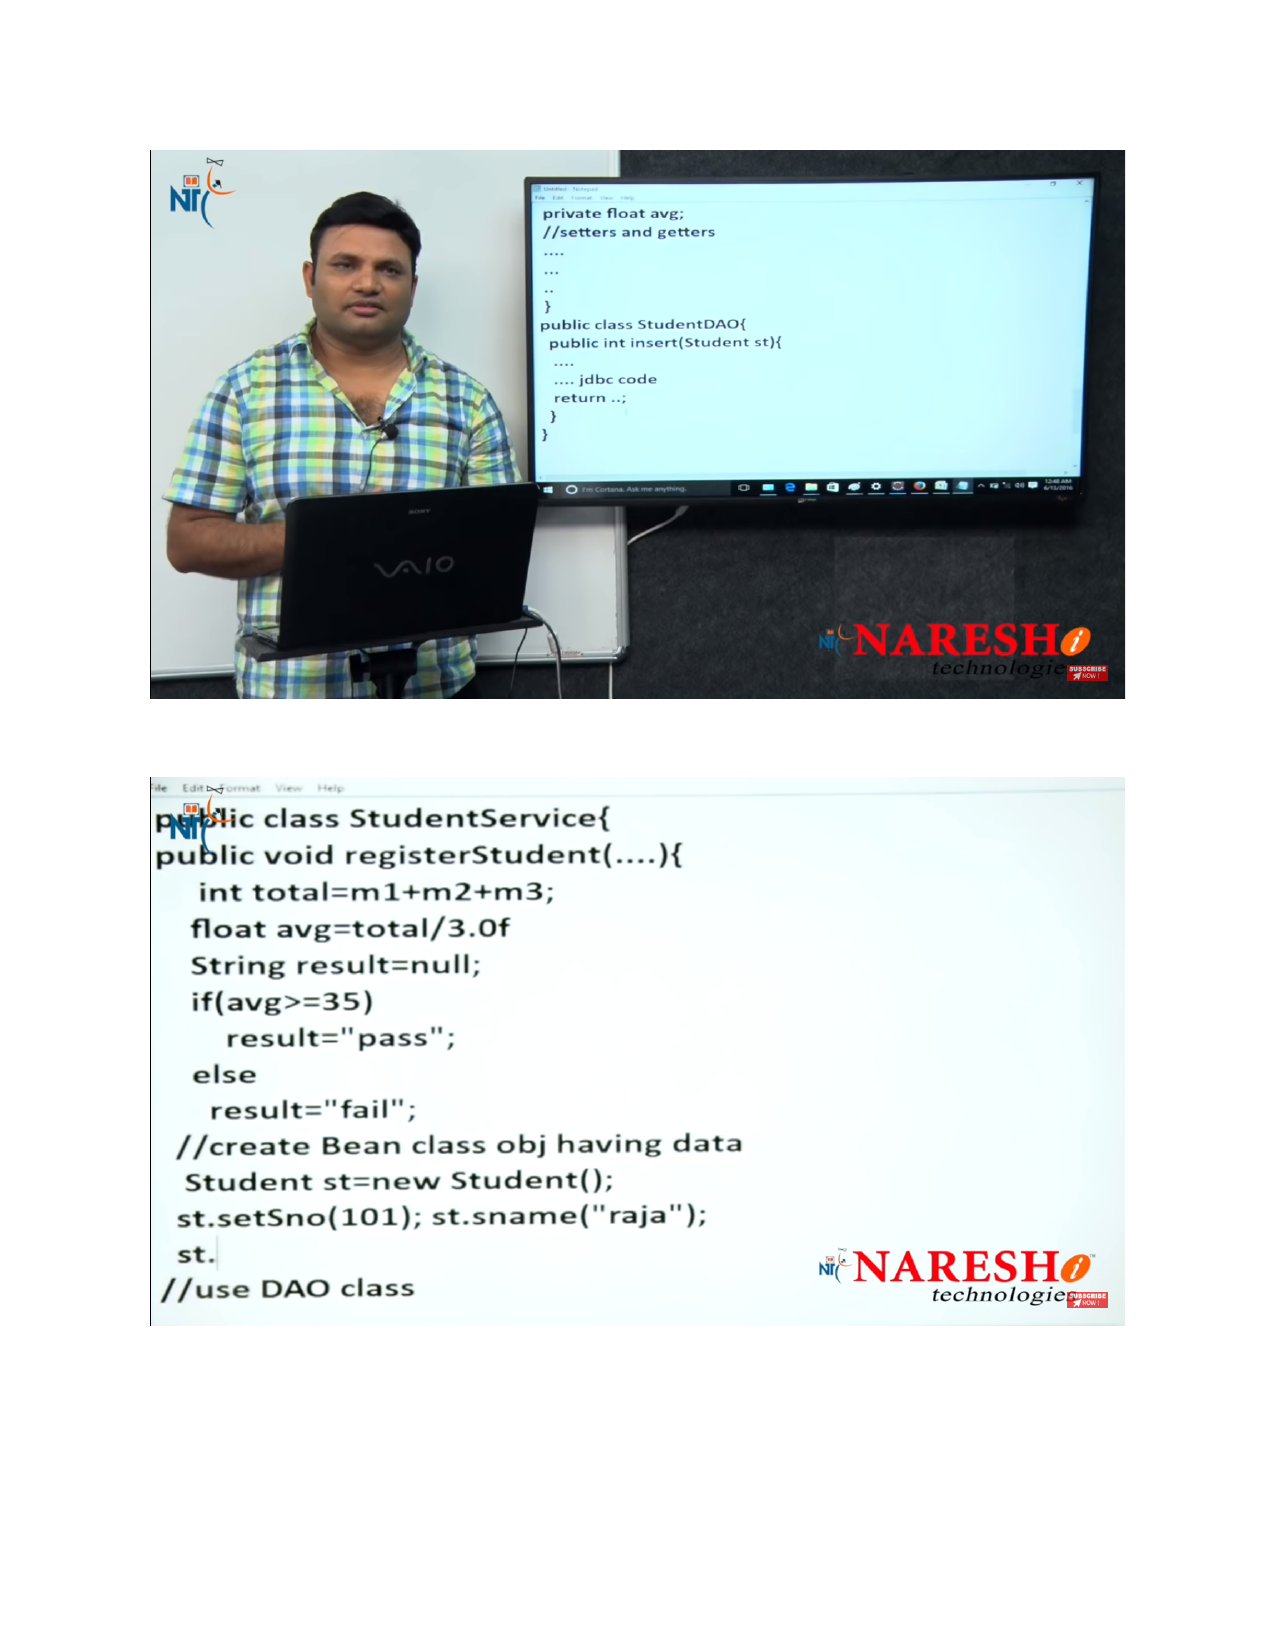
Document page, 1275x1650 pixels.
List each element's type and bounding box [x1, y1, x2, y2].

picture [150, 777, 1125, 1326]
picture [150, 150, 1125, 699]
